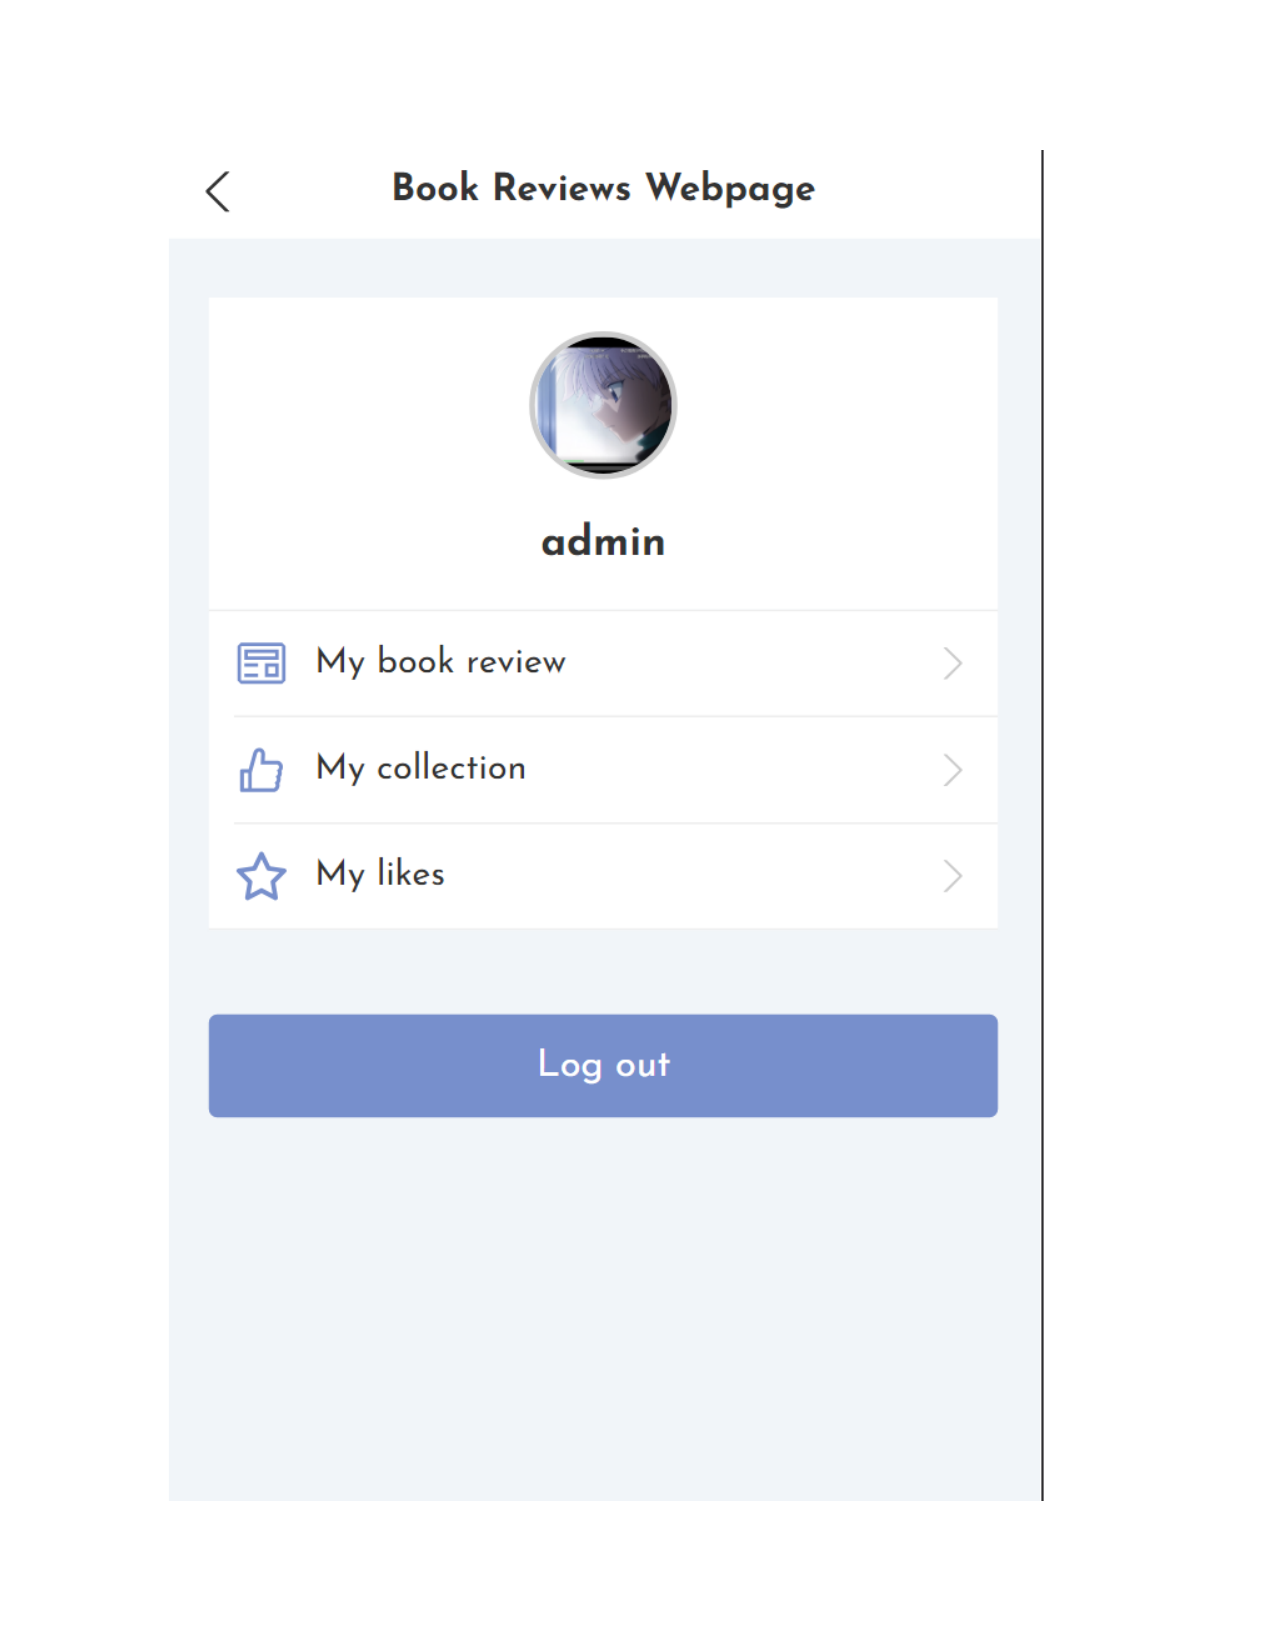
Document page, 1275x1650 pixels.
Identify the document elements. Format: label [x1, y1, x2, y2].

picture [168, 150, 1044, 1501]
